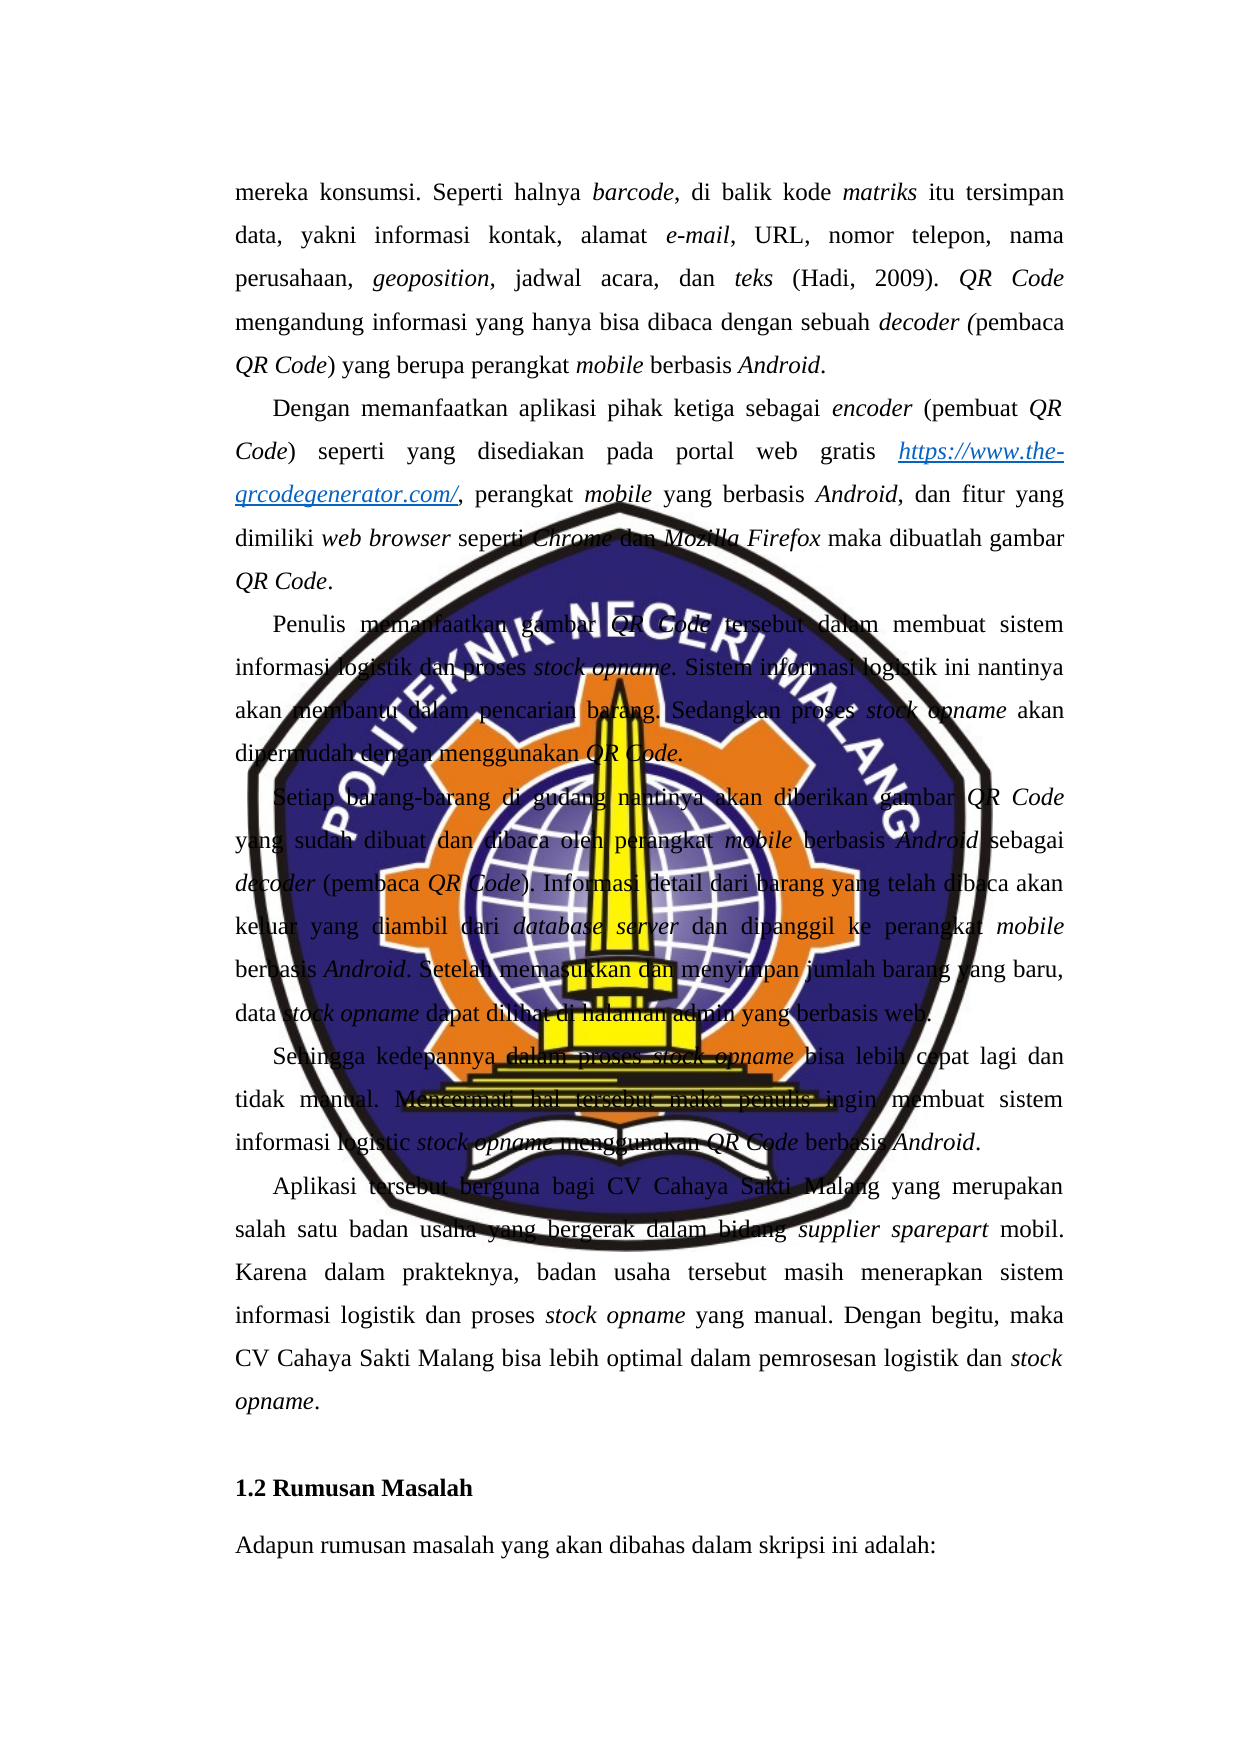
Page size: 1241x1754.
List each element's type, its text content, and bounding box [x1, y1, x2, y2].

text Sehingga kedepannya dalam proses stock opname bisa lebih cepat lagi dan tidak manual. Mencermati hal tersebut maka penulis ingin membuat sistem informasi logistic stock opname menggunakan QR Code berbasis Android. [235, 1041, 1064, 1156]
picture [247, 594, 993, 609]
text Aplikasi tersebut berguna bagi CV Cahaya Sakti Malang yang merupakan salah satu badan usaha yang bergerak dalam bidang supplier sparepart mobil. Karena dalam prakteknya, badan usaha tersebut masih menerapkan sistem informasi logistik dan proses stock opname yang manual. Dengan begitu, maka CV Cahaya Sakti Malang bisa lebih optimal dalam pemrosesan logistik dan stock opname. [235, 1171, 1064, 1415]
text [235, 177, 1064, 378]
picture [247, 1026, 993, 1041]
text Setiap barang-barang di gudang nantinya akan diberikan gambar QR Code yang sudah dibuat dan dibaca oleh perangkat mobile berbasis Android sebagai decoder (pembaca QR Code). Informasi detail dari barang yang telah dibaca akan keluar yang diambil dari database server dan dipanggil ke perangkat mobile berbasis Android. Setelah memasukkan dan menyimpan jumlah barang yang baru, data stock opname dapat dilihat di halaman admin yang berbasis web. [235, 782, 1064, 1026]
text Dengan memanfaatkan aplikasi pihak ketiga sebagai encoder (pembuat QR Code) seperti yang disediakan pada portal web gratis https://www.the-qrcodegenerator.com/, perangkat mobile yang berbasis Android, dan fitur yang dimiliki web browser seperti Chrome dan Mozilla Firefox maka dibuatlah gambar QR Code. [235, 393, 1064, 594]
picture [247, 1156, 993, 1171]
text Adapun rumusan masalah yang akan dibahas dalam skripsi ini adalah: [235, 1530, 1064, 1558]
subtitle 1.2 Rumusan Masalah [235, 1473, 1063, 1502]
text Penulis memanfaatkan gambar QR Code tersebut dalam membuat sistem informasi logistik dan proses stock opname. Sistem informasi logistik ini nantinya akan membantu dalam pencarian barang. Sedangkan proses stock opname akan dipermudah dengan menggunakan QR Code. [235, 609, 1064, 767]
picture [247, 767, 993, 782]
